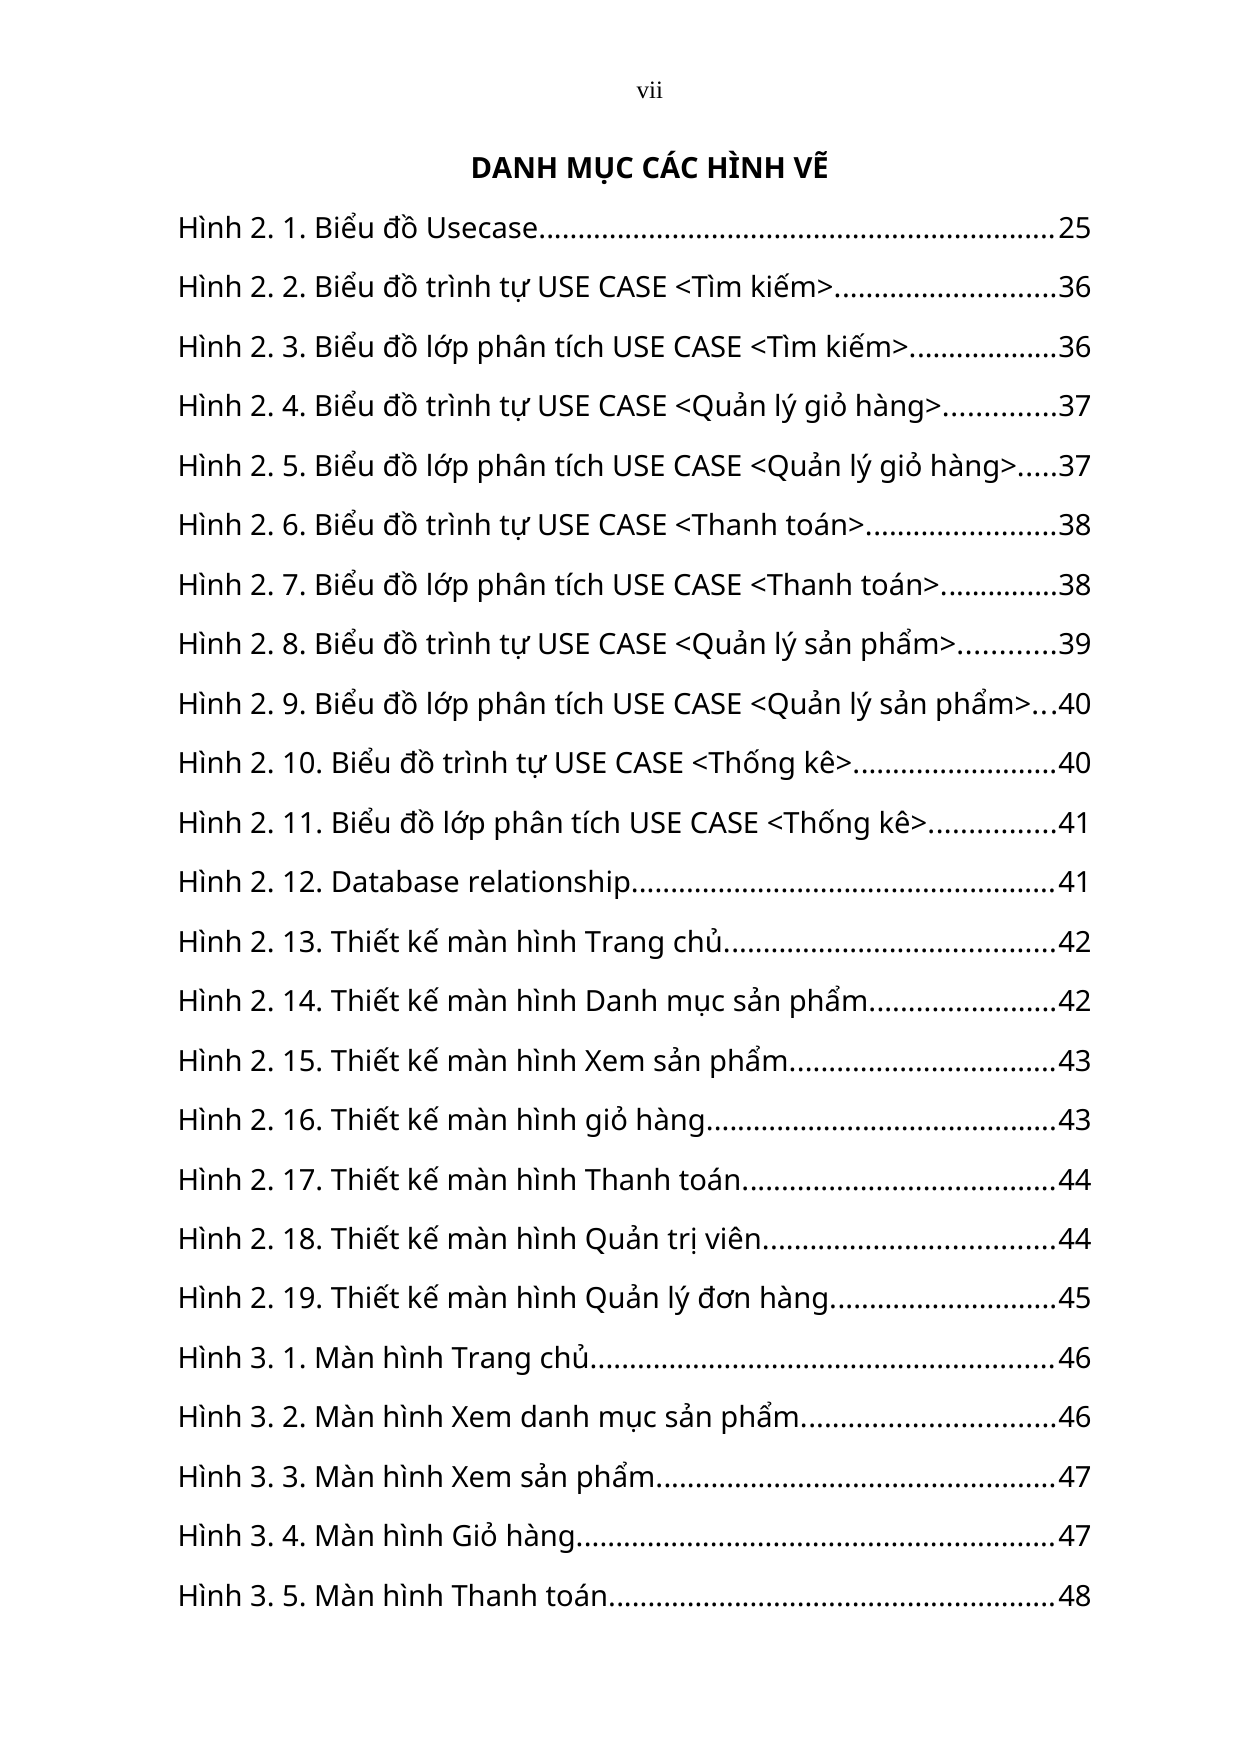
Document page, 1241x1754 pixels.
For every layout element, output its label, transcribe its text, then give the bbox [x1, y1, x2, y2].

text Hình 2. 9. Biểu đồ lớp phân tích USE CASE <Quản lý sản phẩm>. 40 [177, 683, 1122, 723]
text Hình 2. 5. Biểu đồ lớp phân tích USE CASE <Quản lý giỏ hàng>. 37 [177, 445, 1122, 485]
text Hình 2. 4. Biểu đồ trình tự USE CASE <Quản lý giỏ hàng>. 37 [177, 386, 1122, 425]
text Hình 2. 6. Biểu đồ trình tự USE CASE <Thanh toán>. 38 [177, 504, 1122, 544]
text Hình 2. 13. Thiết kế màn hình Trang chủ. 42 [177, 921, 1122, 961]
text Hình 3. 3. Màn hình Xem sản phẩm. 47 [177, 1456, 1122, 1496]
text Hình 2. 11. Biểu đồ lớp phân tích USE CASE <Thống kê>. 41 [177, 802, 1122, 842]
text Hình 2. 15. Thiết kế màn hình Xem sản phẩm. 43 [177, 1040, 1122, 1079]
text Hình 3. 1. Màn hình Trang chủ. 46 [177, 1337, 1122, 1377]
text Hình 3. 4. Màn hình Giỏ hàng. 47 [177, 1516, 1122, 1555]
text Hình 2. 19. Thiết kế màn hình Quản lý đơn hàng. 45 [177, 1278, 1122, 1317]
text Hình 3. 2. Màn hình Xem danh mục sản phẩm. 46 [177, 1397, 1122, 1436]
text Hình 2. 10. Biểu đồ trình tự USE CASE <Thống kê>. 40 [177, 742, 1122, 782]
text Hình 2. 16. Thiết kế màn hình giỏ hàng. 43 [177, 1099, 1122, 1139]
text Hình 3. 5. Màn hình Thanh toán. 48 [177, 1575, 1122, 1615]
text Hình 2. 1. Biểu đồ Usecase. 25 [177, 207, 1122, 247]
text Hình 2. 7. Biểu đồ lớp phân tích USE CASE <Thanh toán>. 38 [177, 564, 1122, 604]
text Hình 2. 8. Biểu đồ trình tự USE CASE <Quản lý sản phẩm>. 39 [177, 623, 1122, 663]
text Hình 2. 3. Biểu đồ lớp phân tích USE CASE <Tìm kiếm>. 36 [177, 326, 1122, 366]
text Hình 2. 18. Thiết kế màn hình Quản trị viên. 44 [177, 1218, 1122, 1258]
text Hình 2. 2. Biểu đồ trình tự USE CASE <Tìm kiếm>. 36 [177, 267, 1122, 306]
text Hình 2. 17. Thiết kế màn hình Thanh toán. 44 [177, 1159, 1122, 1198]
subtitle DANH MỤC CÁC HÌNH VẼ [177, 148, 1122, 187]
text Hình 2. 14. Thiết kế màn hình Danh mục sản phẩm. 42 [177, 980, 1122, 1020]
text Hình 2. 12. Database relationship. 41 [177, 861, 1122, 901]
